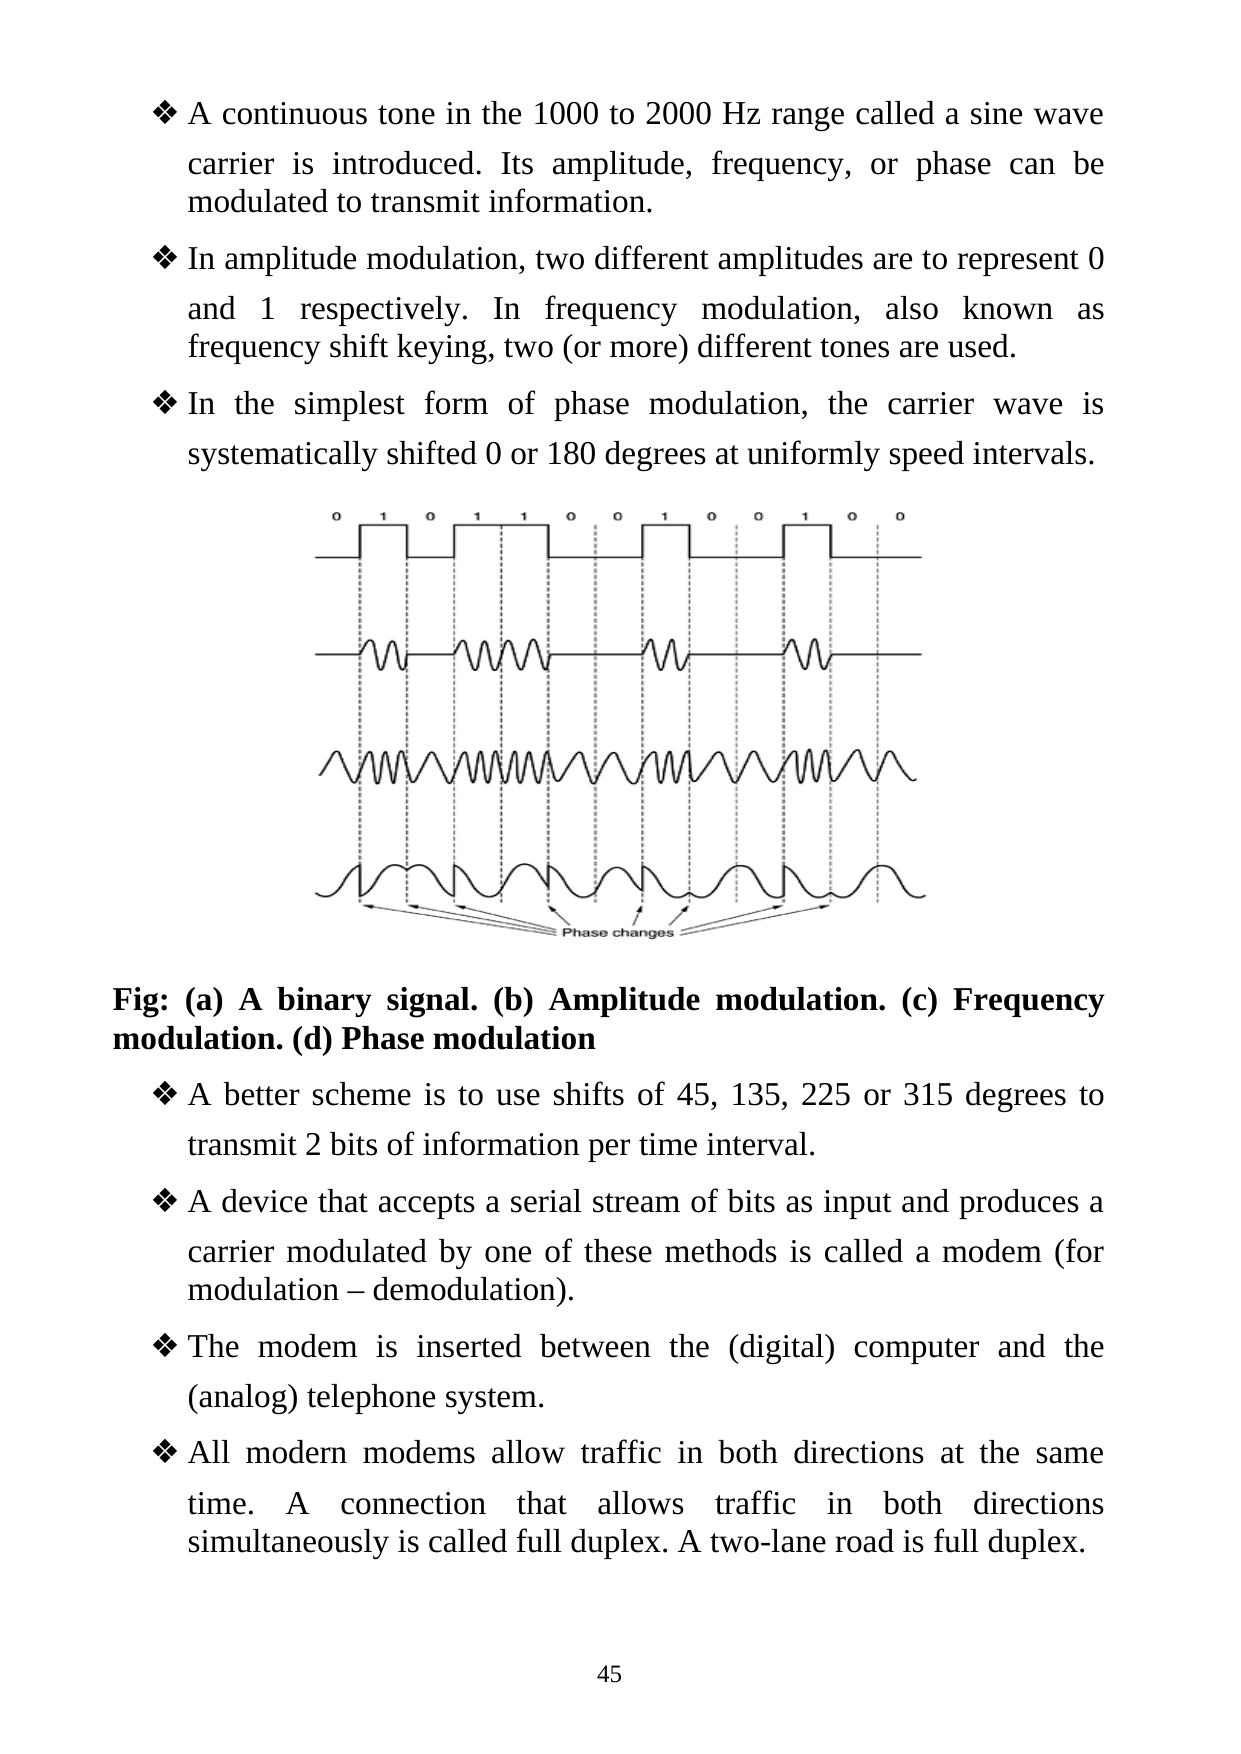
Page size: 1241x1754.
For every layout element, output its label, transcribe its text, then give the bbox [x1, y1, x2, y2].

list A device that accepts a serial stream of bits as input and produces a carrier modulated by one of these methods is called a modem (for modulation – demodulation). [150, 1163, 1106, 1308]
list In amplitude modulation, two different amplitudes are to represent 0 and 1 respectively. In frequency modulation, also known as frequency shift keying, two (or more) different tones are used. [150, 220, 1106, 365]
list A continuous tone in the 1000 to 2000 Hz range called a sine wave carrier is introduced. Its amplitude, frequency, or phase can be modulated to transmit information. [150, 75, 1106, 220]
picture [287, 510, 932, 942]
list All modern modems allow traffic in both directions at the same time. A connection that allows traffic in both directions simultaneously is called full duplex. A two-lane road is full duplex. [150, 1414, 1106, 1559]
list The modem is inserted between the (digital) computer and the (analog) telephone system. [150, 1308, 1106, 1414]
text Fig: (a) A binary signal. (b) Amplitude modulation. (c) Frequency modulation. (d) Phase modulation [112, 979, 1106, 1056]
list A better scheme is to use shifts of 45, 135, 225 or 315 degrees to transmit 2 bits of information per time interval. [150, 1056, 1106, 1163]
list In the simplest form of phase modulation, the carrier wave is systematically shifted 0 or 180 degrees at uniformly speed intervals. [150, 365, 1106, 472]
